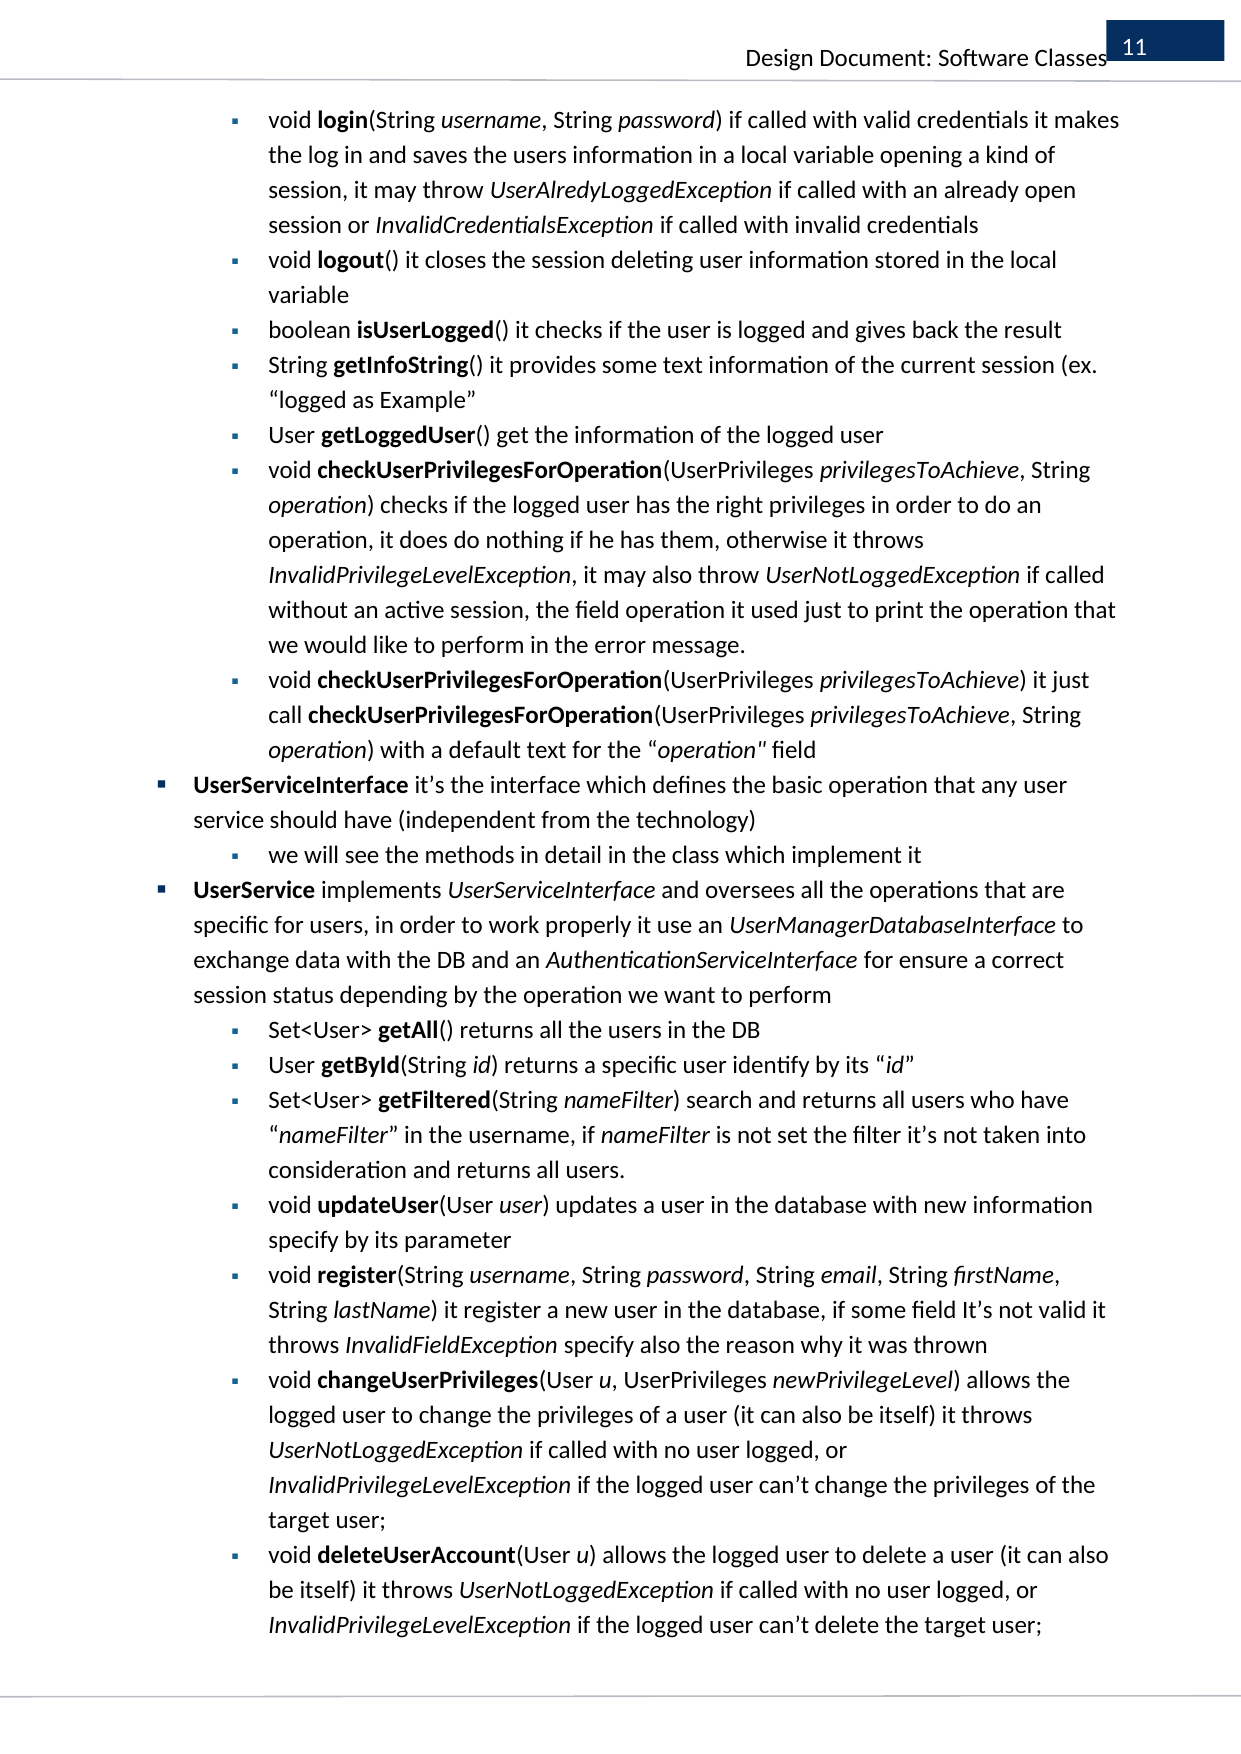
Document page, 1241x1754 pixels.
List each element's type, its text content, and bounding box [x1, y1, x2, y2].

list void deleteUserAccount(User u) allows the logged user to delete a user (it can also be itself) it throws UserNotLoggedException if called with no user logged, or InvalidPrivilegeLevelException if the logged user can’t delete the target user; [231, 1539, 1122, 1640]
list UserServiceInterface it’s the interface which defines the basic operation that any user service should have (independent from the technology) [156, 769, 1122, 835]
list void updateUser(User user) updates a user in the database with new information specify by its parameter [231, 1189, 1122, 1255]
list void logout() it closes the session deleting user information stored in the local variable [231, 244, 1122, 310]
list User getById(String id) returns a specific user identify by its “id” [231, 1049, 1122, 1080]
list User getLoggedUser() get the information of the logged user [231, 419, 1122, 450]
list Set<User> getFiltered(String nameFilter) search and returns all users who have “nameFilter” in the username, if nameFilter is not set the filter it’s not taken into consideration and returns all users. [231, 1084, 1122, 1185]
list Set<User> getAll() returns all the users in the DB [231, 1014, 1122, 1045]
list String getInfoString() it provides some text information of the current session (ex. “logged as Example” [231, 349, 1122, 415]
list void login(String username, String password) if called with valid credentials it makes the log in and saves the users information in a local variable opening a kind of session, it may throw UserAlredyLoggedException if called with an already open session or InvalidCredentialsException if called with invalid credentials [231, 104, 1122, 240]
list UserService implements UserServiceInterface and oversees all the operations that are specific for users, in order to work properly it use an UserManagerDatabaseInterface to exchange data with the DB and an AuthenticationServiceInterface for ensure a correct session status depending by the operation we want to perform [156, 874, 1122, 1010]
list void register(String username, String password, String email, String firstName, String lastName) it register a new user in the database, if some field It’s not valid it throws InvalidFieldException specify also the reason why it was thrown [231, 1259, 1122, 1360]
list void checkUserPrivilegesForOperation(UserPrivileges privilegesToAchieve, String operation) checks if the logged user has the right privileges in order to do an operation, it does do nothing if he has them, otherwise it throws InvalidPrivilegeLevelException, it may also throw UserNotLoggedException if called without an active session, the field operation it used just to print the operation that we would like to perform in the error message. [231, 454, 1122, 660]
list boolean isUserLogged() it checks if the user is logged and gives back the result [231, 314, 1122, 345]
list void checkUserPrivilegesForOperation(UserPrivileges privilegesToAchieve) it just call checkUserPrivilegesForOperation(UserPrivileges privilegesToAchieve, String operation) with a default text for the “operation" field [231, 664, 1122, 765]
list we will see the methods in detail in the class which implement it [231, 839, 1122, 870]
list void changeUserPrivileges(User u, UserPrivileges newPrivilegeLevel) allows the logged user to change the privileges of a user (it can also be itself) it throws UserNotLoggedException if called with no user logged, or InvalidPrivilegeLevelException if the logged user can’t change the privileges of the target user; [231, 1364, 1122, 1535]
